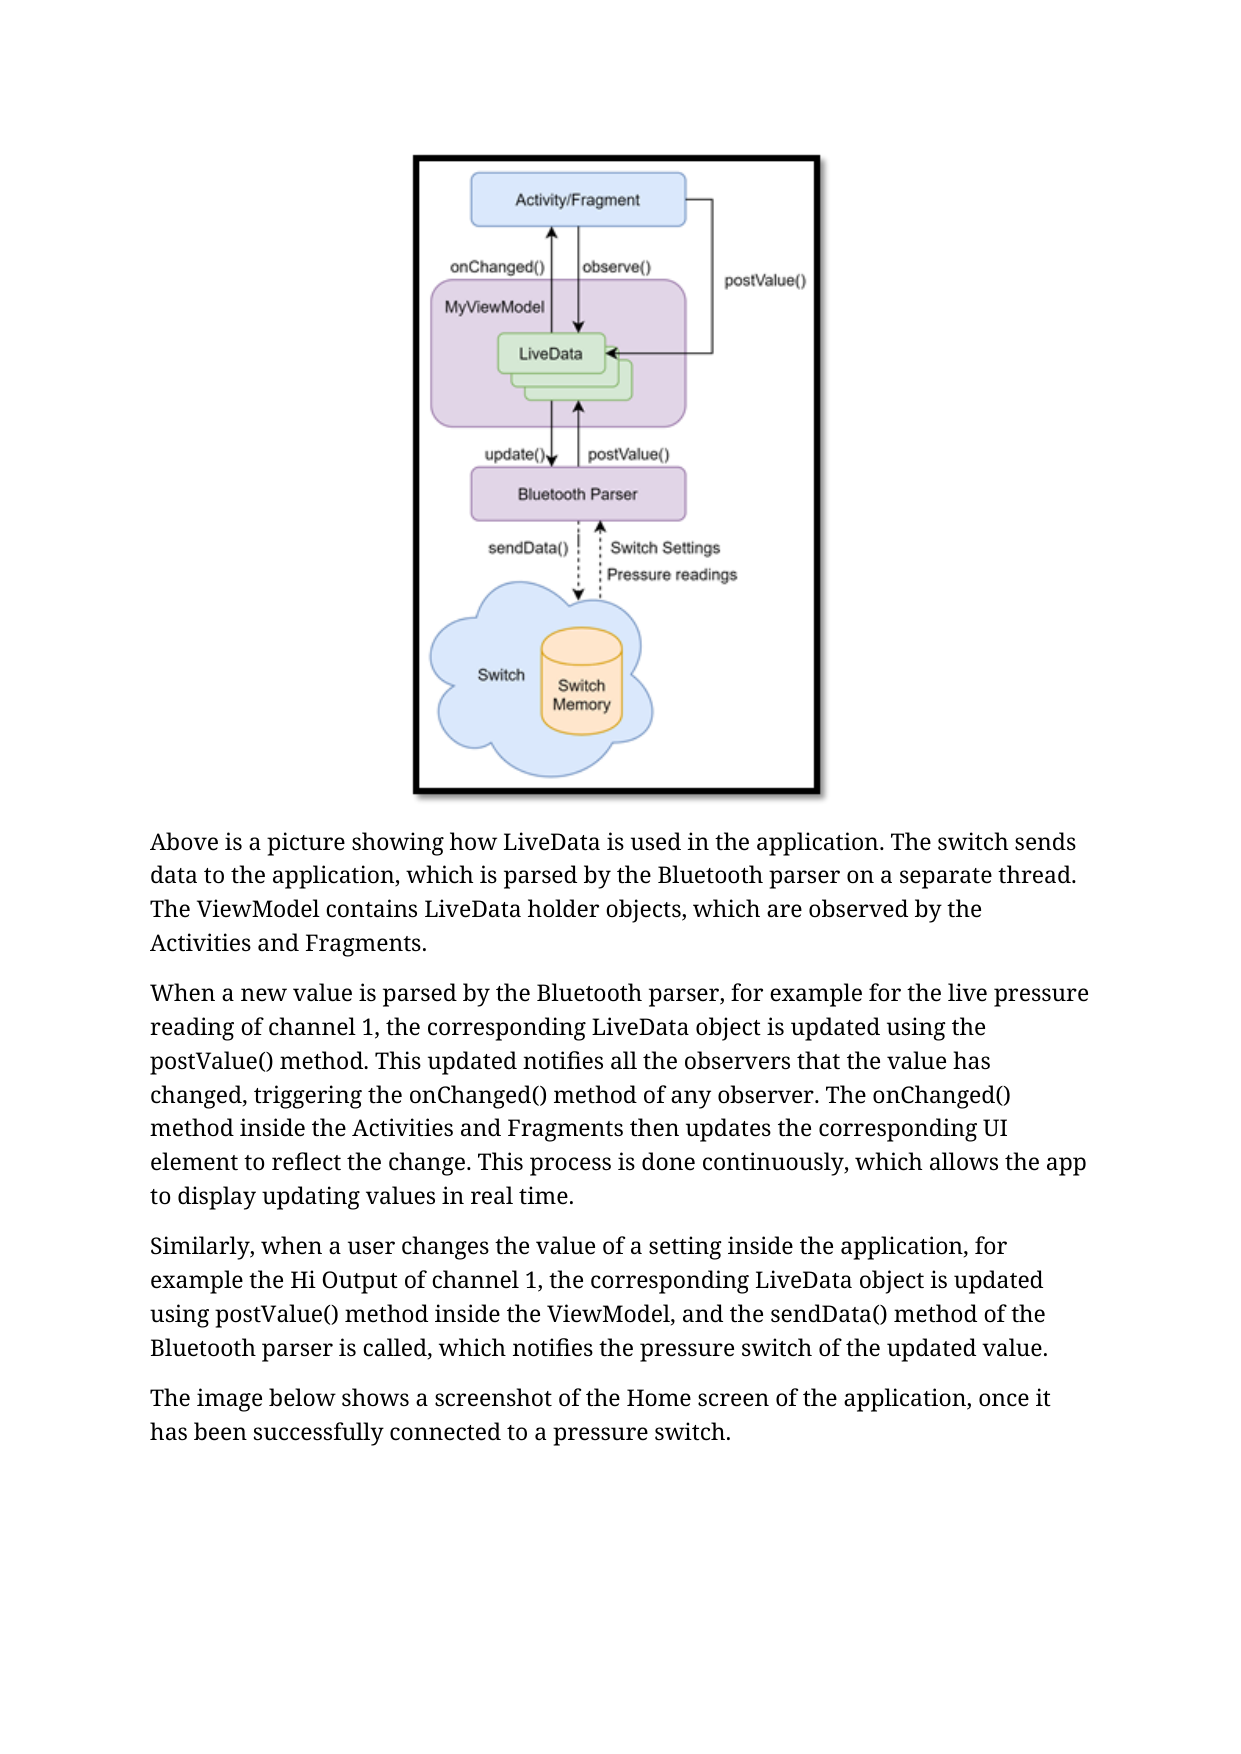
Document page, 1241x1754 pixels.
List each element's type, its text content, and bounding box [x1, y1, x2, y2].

picture [407, 150, 833, 807]
text Above is a picture showing how LiveData is used in the application. The switch sends data to the application, which is parsed by the Bluetooth parser on a separate thread. The ViewModel contains LiveData holder objects, which are observed by the Activities and Fragments. [150, 826, 1090, 958]
text When a new value is parsed by the Bluetooth parser, for example for the live pressure reading of channel 1, the corresponding LiveData object is updated using the postValue() method. This updated notifies all the observers that the value has changed, triggering the onChanged() method of any observer. The onChanged() method inside the Activities and Fragments then updates the corresponding UI element to reflect the change. This process is done continuously, which allows the app to display updating values in real time. [150, 977, 1090, 1211]
text The image below shows a screenshot of the Home screen of the application, once it has been successfully connected to a pressure switch. [150, 1382, 1090, 1447]
text Similarly, when a user changes the value of a setting inside the application, for example the Hi Output of channel 1, the corresponding LiveData object is updated using postValue() method inside the ViewModel, and the sendData() method of the Bluetooth parser is called, which notifies the pressure switch of the updated value. [150, 1230, 1090, 1363]
